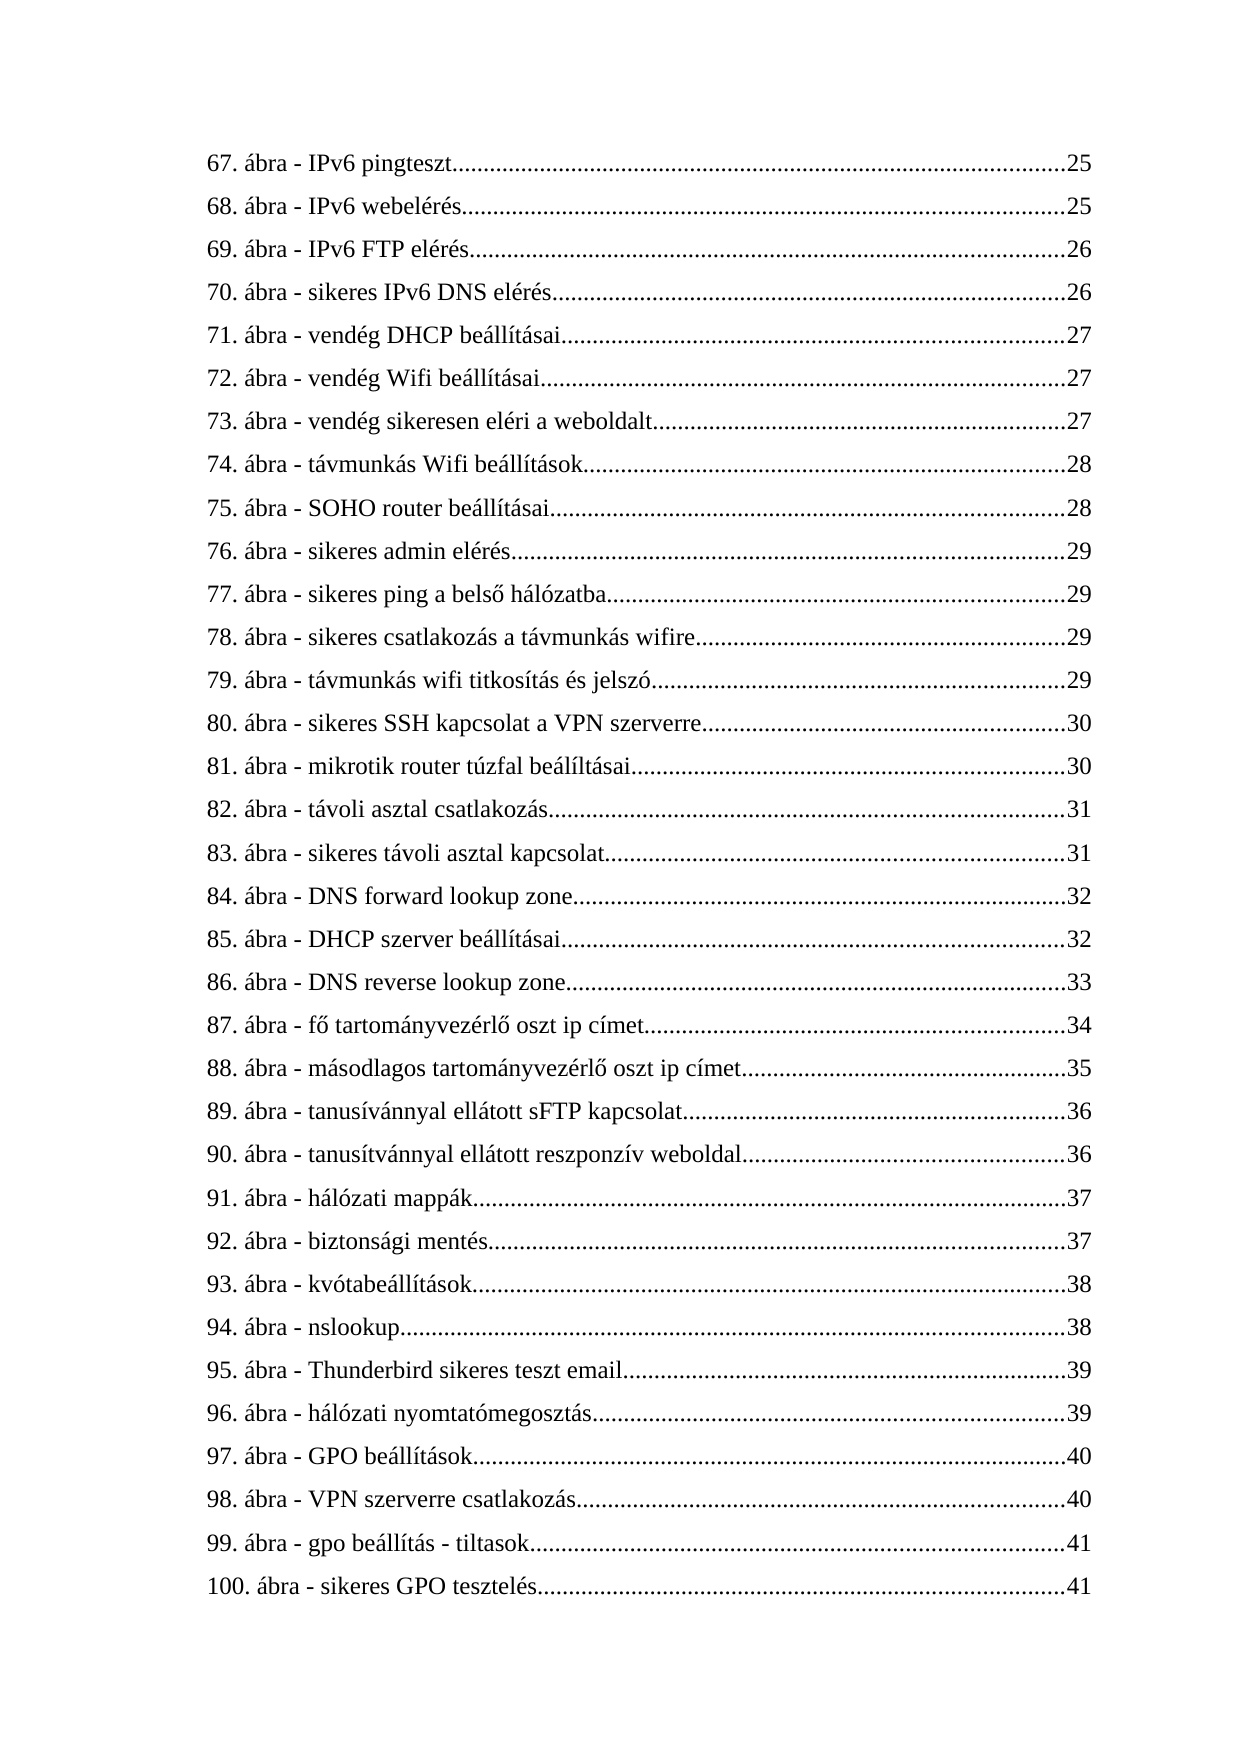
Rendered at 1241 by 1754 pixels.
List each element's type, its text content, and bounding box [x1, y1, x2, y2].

text 92. ábra - biztonsági mentés 37 [148, 1226, 1093, 1254]
text 96. ábra - hálózati nyomtatómegosztás 39 [148, 1398, 1093, 1427]
text 71. ábra - vendég DHCP beállításai 27 [148, 320, 1093, 349]
text 78. ábra - sikeres csatlakozás a távmunkás wifire 29 [148, 622, 1093, 651]
text 94. ábra - nslookup 38 [148, 1312, 1093, 1341]
text 83. ábra - sikeres távoli asztal kapcsolat 31 [148, 838, 1093, 866]
text 93. ábra - kvótabeállítások 38 [148, 1269, 1093, 1298]
text 100. ábra - sikeres GPO tesztelés 41 [148, 1571, 1093, 1599]
text 97. ábra - GPO beállítások 40 [148, 1441, 1093, 1470]
text 86. ábra - DNS reverse lookup zone 33 [148, 967, 1093, 996]
text 74. ábra - távmunkás Wifi beállítások 28 [148, 449, 1093, 478]
text 79. ábra - távmunkás wifi titkosítás és jelszó 29 [148, 665, 1093, 694]
text 72. ábra - vendég Wifi beállításai 27 [148, 363, 1093, 392]
text 98. ábra - VPN szerverre csatlakozás 40 [148, 1484, 1093, 1513]
text 90. ábra - tanusítvánnyal ellátott reszponzív weboldal 36 [148, 1139, 1093, 1168]
text 68. ábra - IPv6 webelérés 25 [148, 191, 1093, 219]
text 73. ábra - vendég sikeresen eléri a weboldalt 27 [148, 406, 1093, 435]
text 69. ábra - IPv6 FTP elérés 26 [148, 234, 1093, 263]
text 88. ábra - másodlagos tartományvezérlő oszt ip címet 35 [148, 1053, 1093, 1082]
text 84. ábra - DNS forward lookup zone 32 [148, 881, 1093, 909]
text 81. ábra - mikrotik router túzfal beálíltásai 30 [148, 751, 1093, 780]
text 75. ábra - SOHO router beállításai 28 [148, 493, 1093, 521]
text 67. ábra - IPv6 pingteszt 25 [148, 148, 1093, 176]
text 77. ábra - sikeres ping a belső hálózatba 29 [148, 579, 1093, 608]
text 70. ábra - sikeres IPv6 DNS elérés 26 [148, 277, 1093, 306]
text 76. ábra - sikeres admin elérés 29 [148, 536, 1093, 564]
text 99. ábra - gpo beállítás - tiltasok 41 [148, 1528, 1093, 1556]
text 85. ábra - DHCP szerver beállításai 32 [148, 924, 1093, 953]
text 87. ábra - fő tartományvezérlő oszt ip címet 34 [148, 1010, 1093, 1039]
text 91. ábra - hálózati mappák 37 [148, 1183, 1093, 1211]
text 89. ábra - tanusívánnyal ellátott sFTP kapcsolat 36 [148, 1096, 1093, 1125]
text 82. ábra - távoli asztal csatlakozás 31 [148, 794, 1093, 823]
text 80. ábra - sikeres SSH kapcsolat a VPN szerverre 30 [148, 708, 1093, 737]
text 95. ábra - Thunderbird sikeres teszt email 39 [148, 1355, 1093, 1384]
